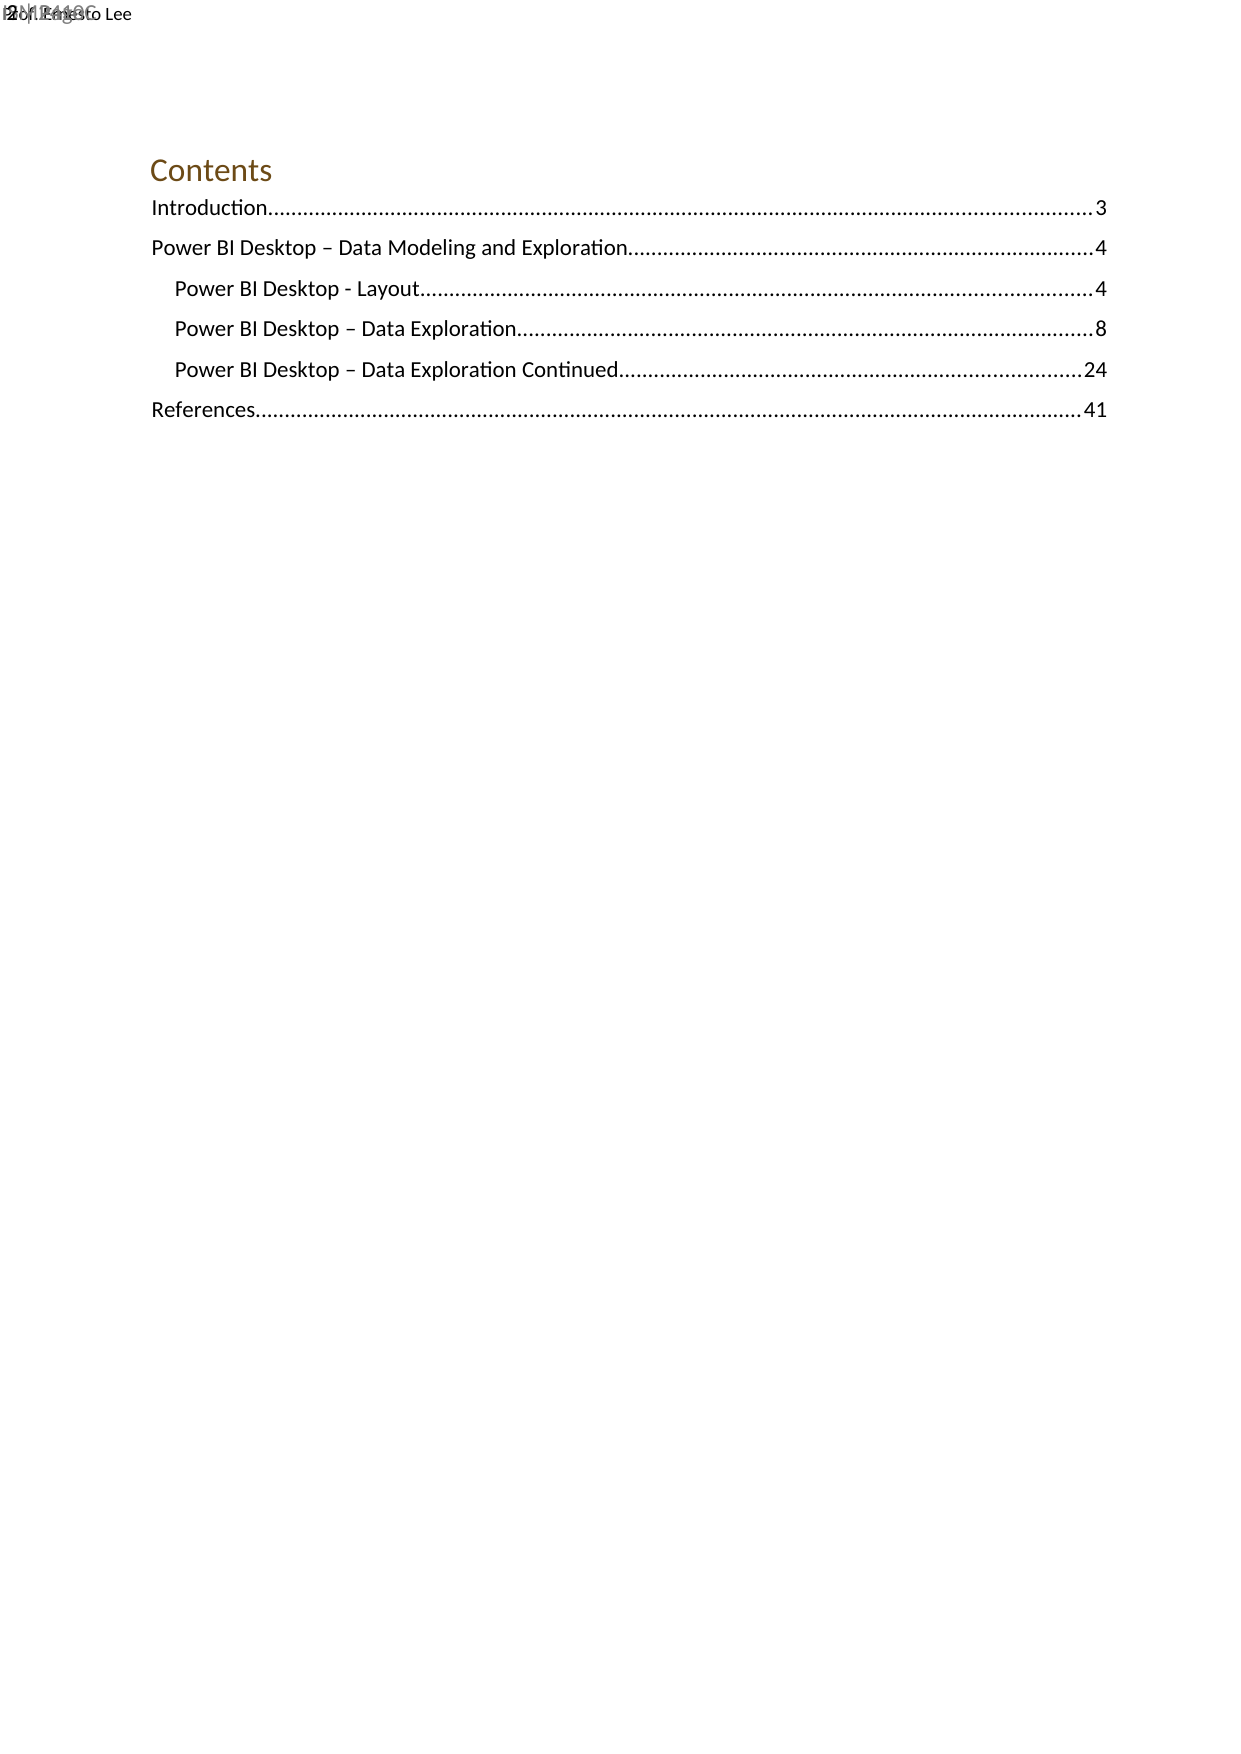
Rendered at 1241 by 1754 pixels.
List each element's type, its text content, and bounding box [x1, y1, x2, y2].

text Contents [150, 149, 1240, 189]
